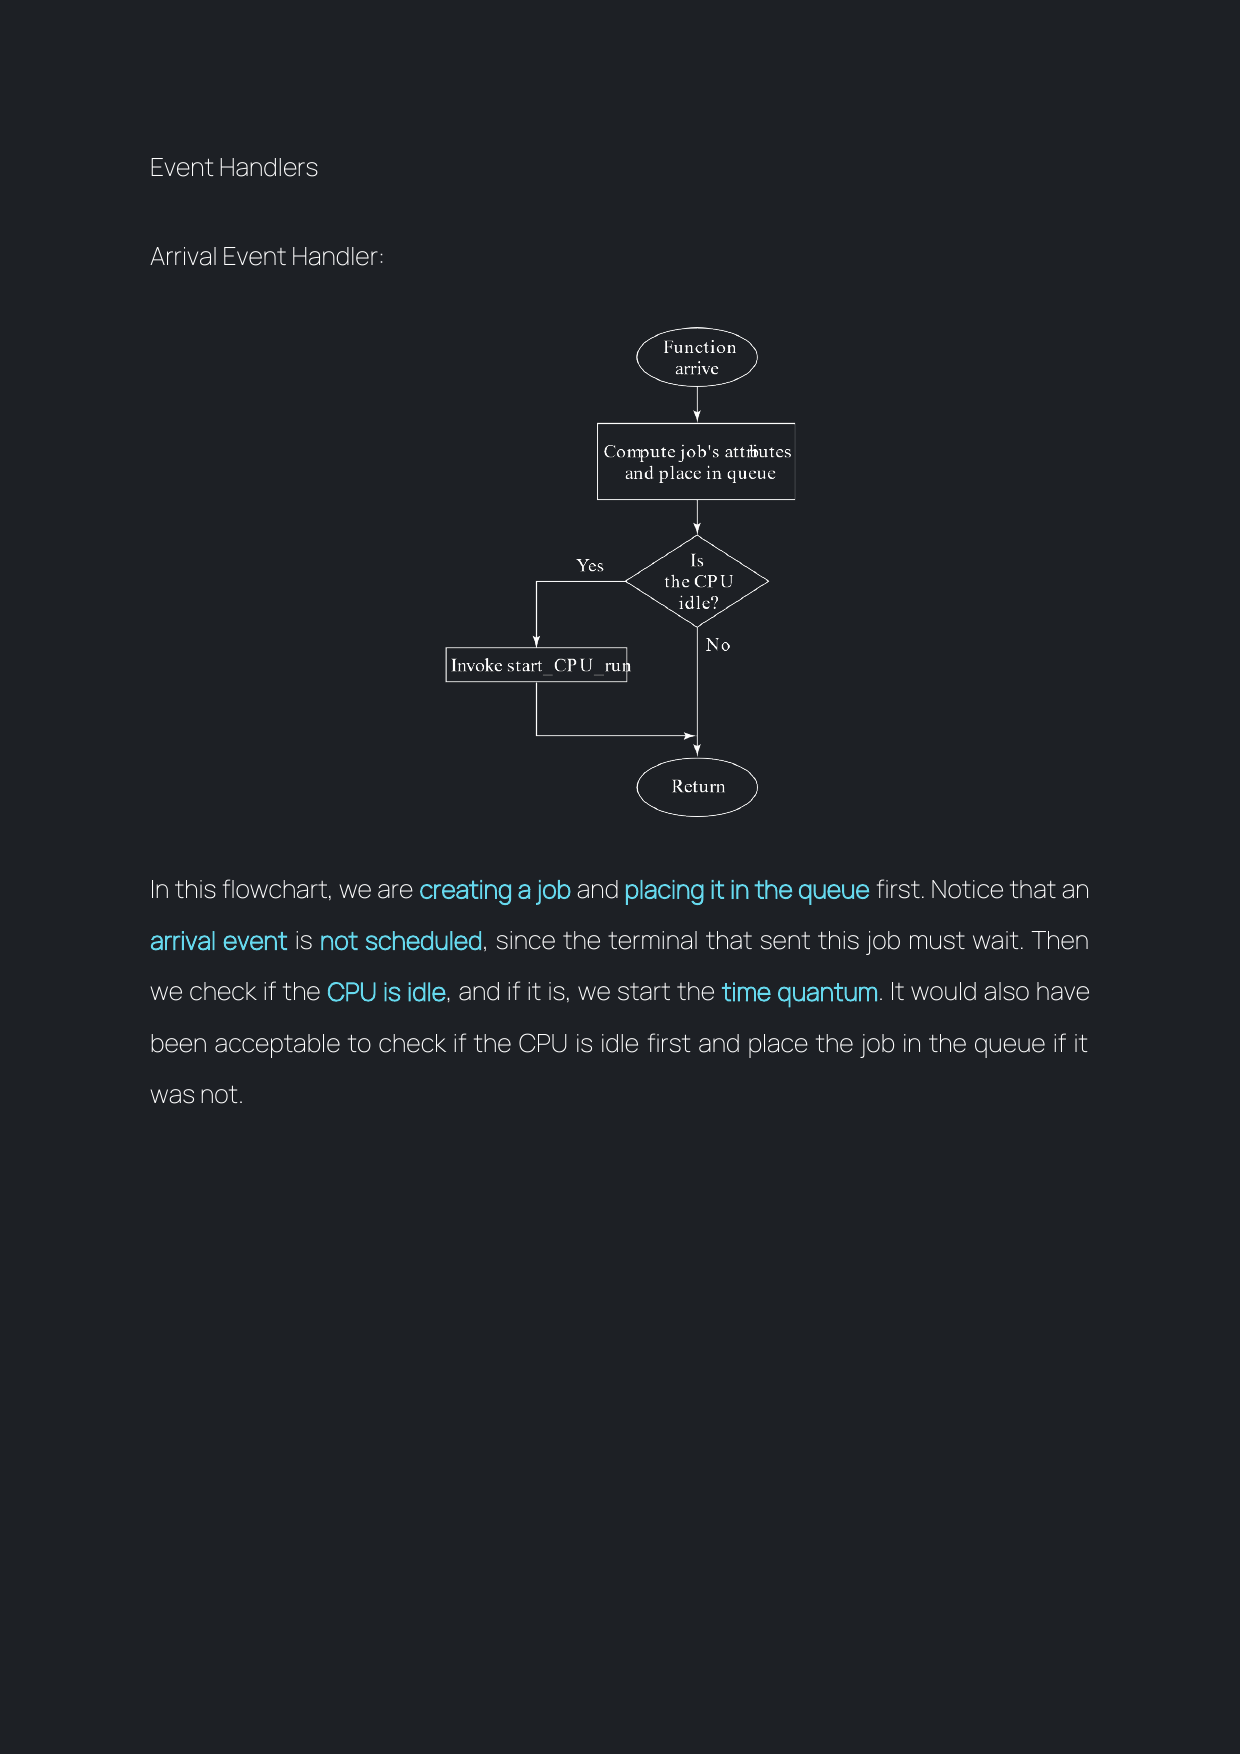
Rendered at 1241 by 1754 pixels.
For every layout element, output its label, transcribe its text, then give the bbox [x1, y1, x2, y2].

text Arrival Event Handler: [150, 239, 1090, 273]
subtitle Event Handlers [150, 150, 1090, 184]
picture [445, 327, 796, 817]
text In this flowchart, we are creating a job and placing it in the queue first. Notice that an arrival event is not scheduled, since the terminal that sent this job must wait. Then we check if the CPU is idle, and if it is, we start the time quantum. It would also have been acceptable to check if the CPU is idle first and place the job in the queue if it was not. [150, 872, 1090, 1111]
